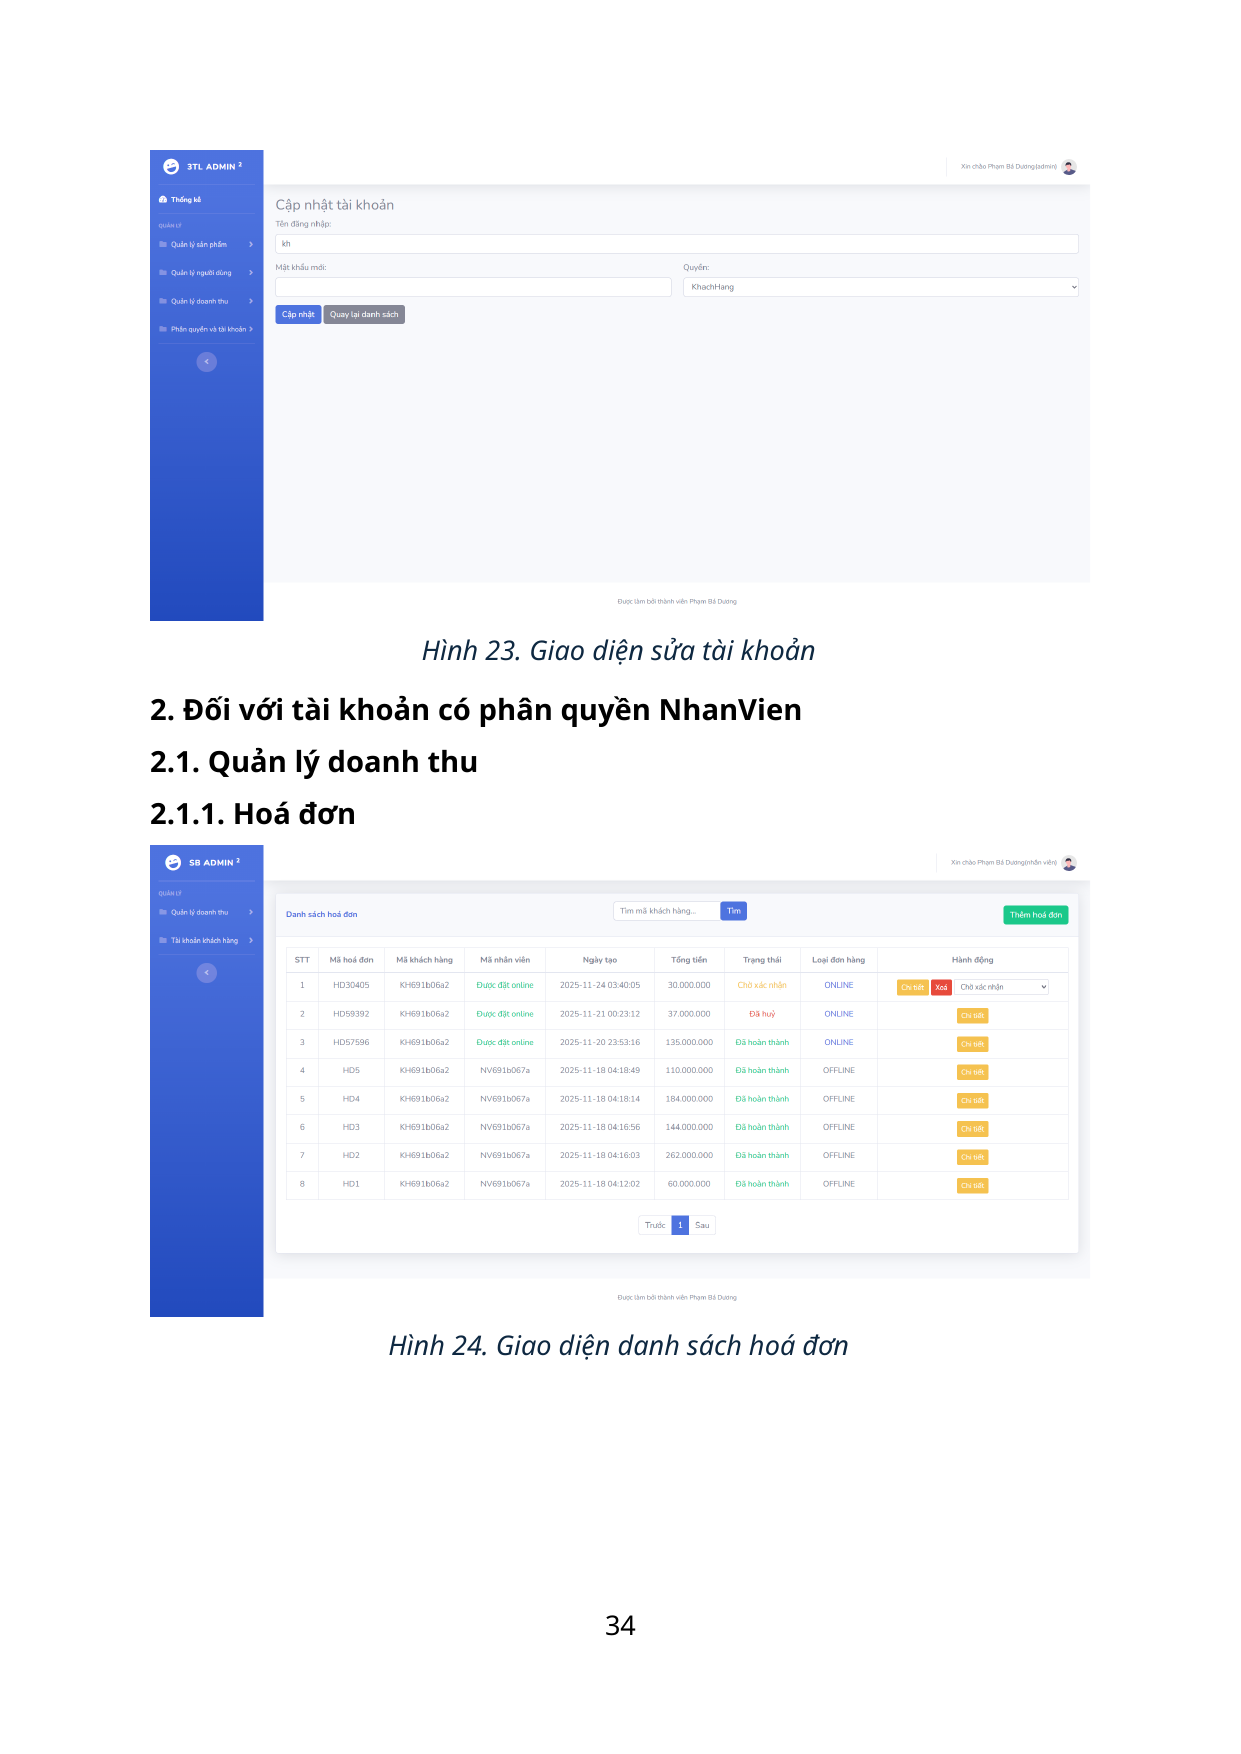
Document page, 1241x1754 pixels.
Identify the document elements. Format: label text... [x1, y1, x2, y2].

picture [150, 150, 1091, 621]
picture [150, 845, 1091, 1317]
text Hoá đơn [150, 793, 1090, 833]
text Đối với tài khoản có phân quyền NhanVien [150, 689, 1090, 729]
text Giao diện danh sách hoá đơn [150, 1327, 1090, 1364]
text Quản lý doanh thu [150, 741, 1090, 781]
text Giao diện sửa tài khoản [150, 631, 1090, 668]
